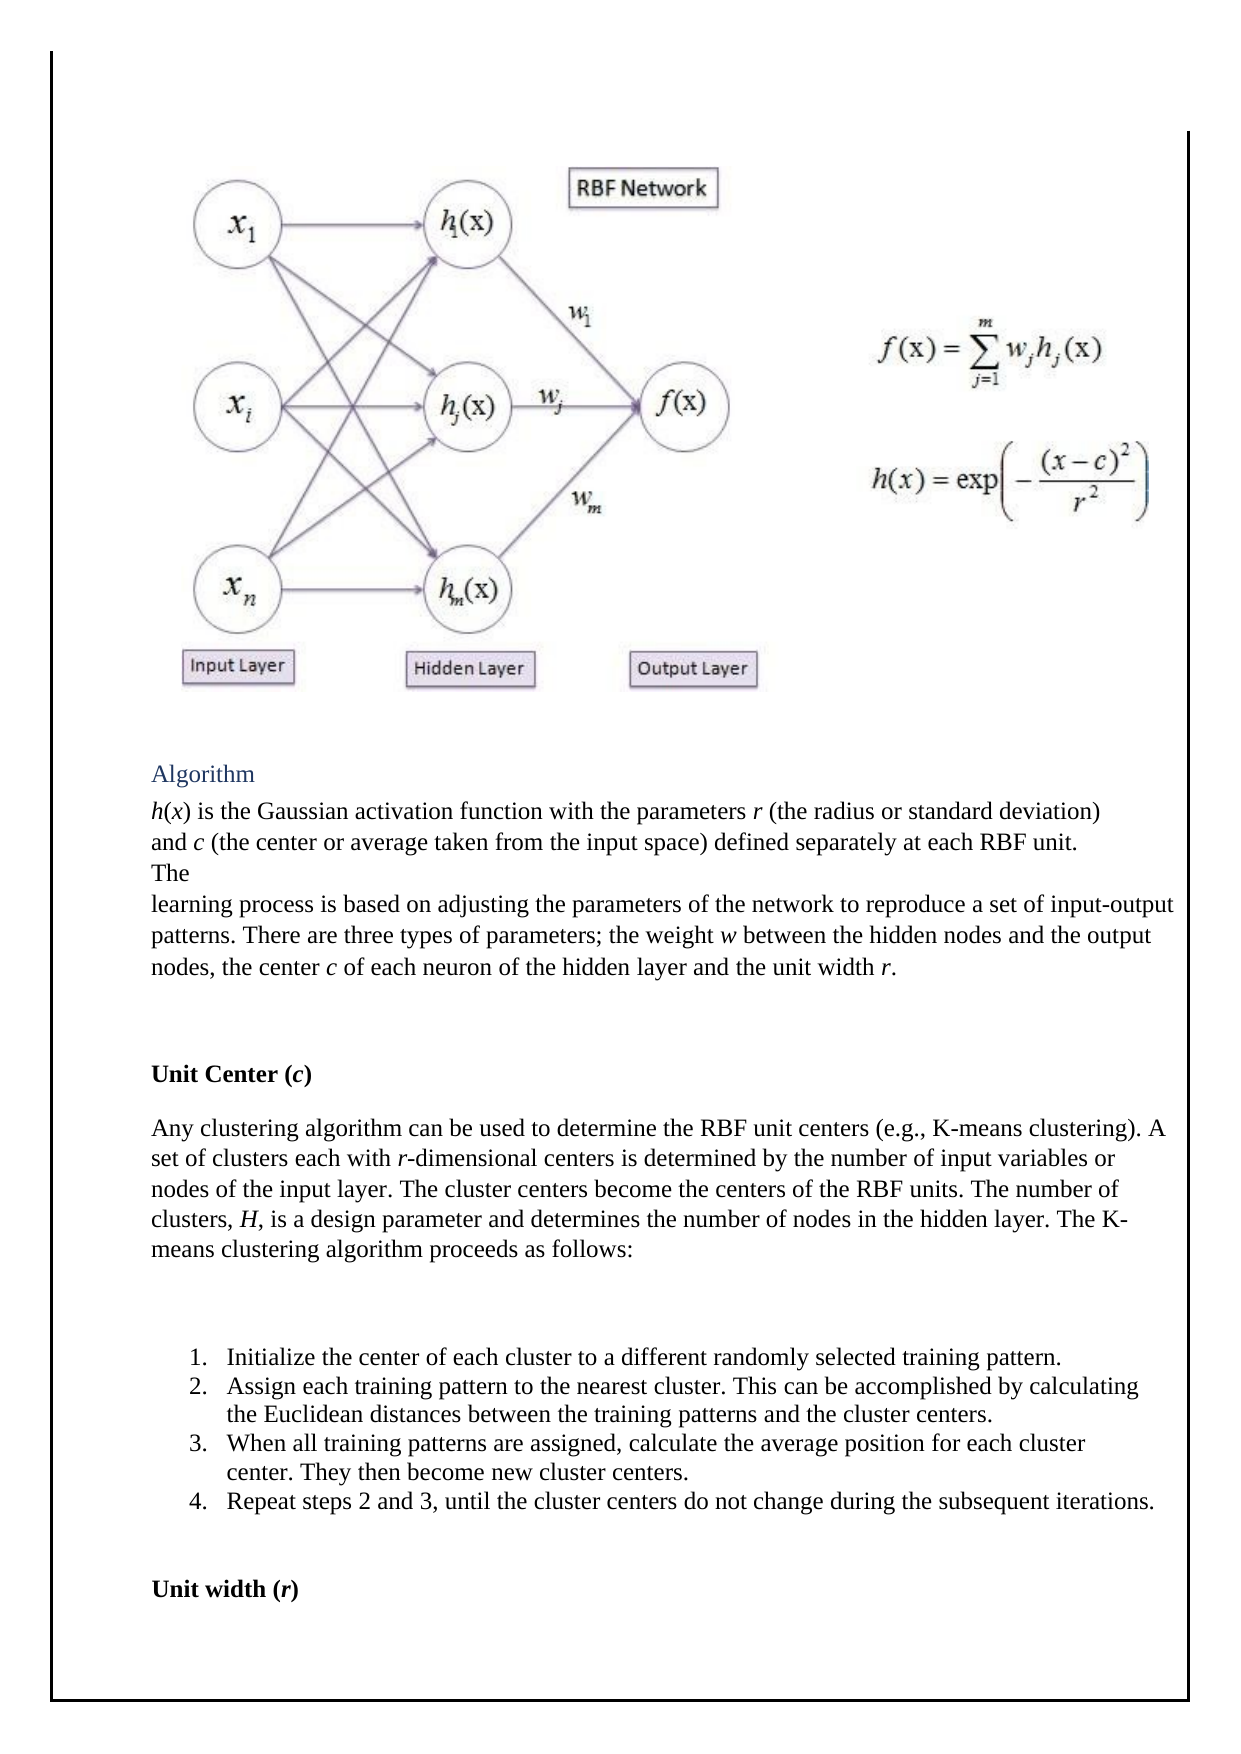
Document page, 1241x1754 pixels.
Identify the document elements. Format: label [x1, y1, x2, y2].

picture [181, 166, 1149, 692]
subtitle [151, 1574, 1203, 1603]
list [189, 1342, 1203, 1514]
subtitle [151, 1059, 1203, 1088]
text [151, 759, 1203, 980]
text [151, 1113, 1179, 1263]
